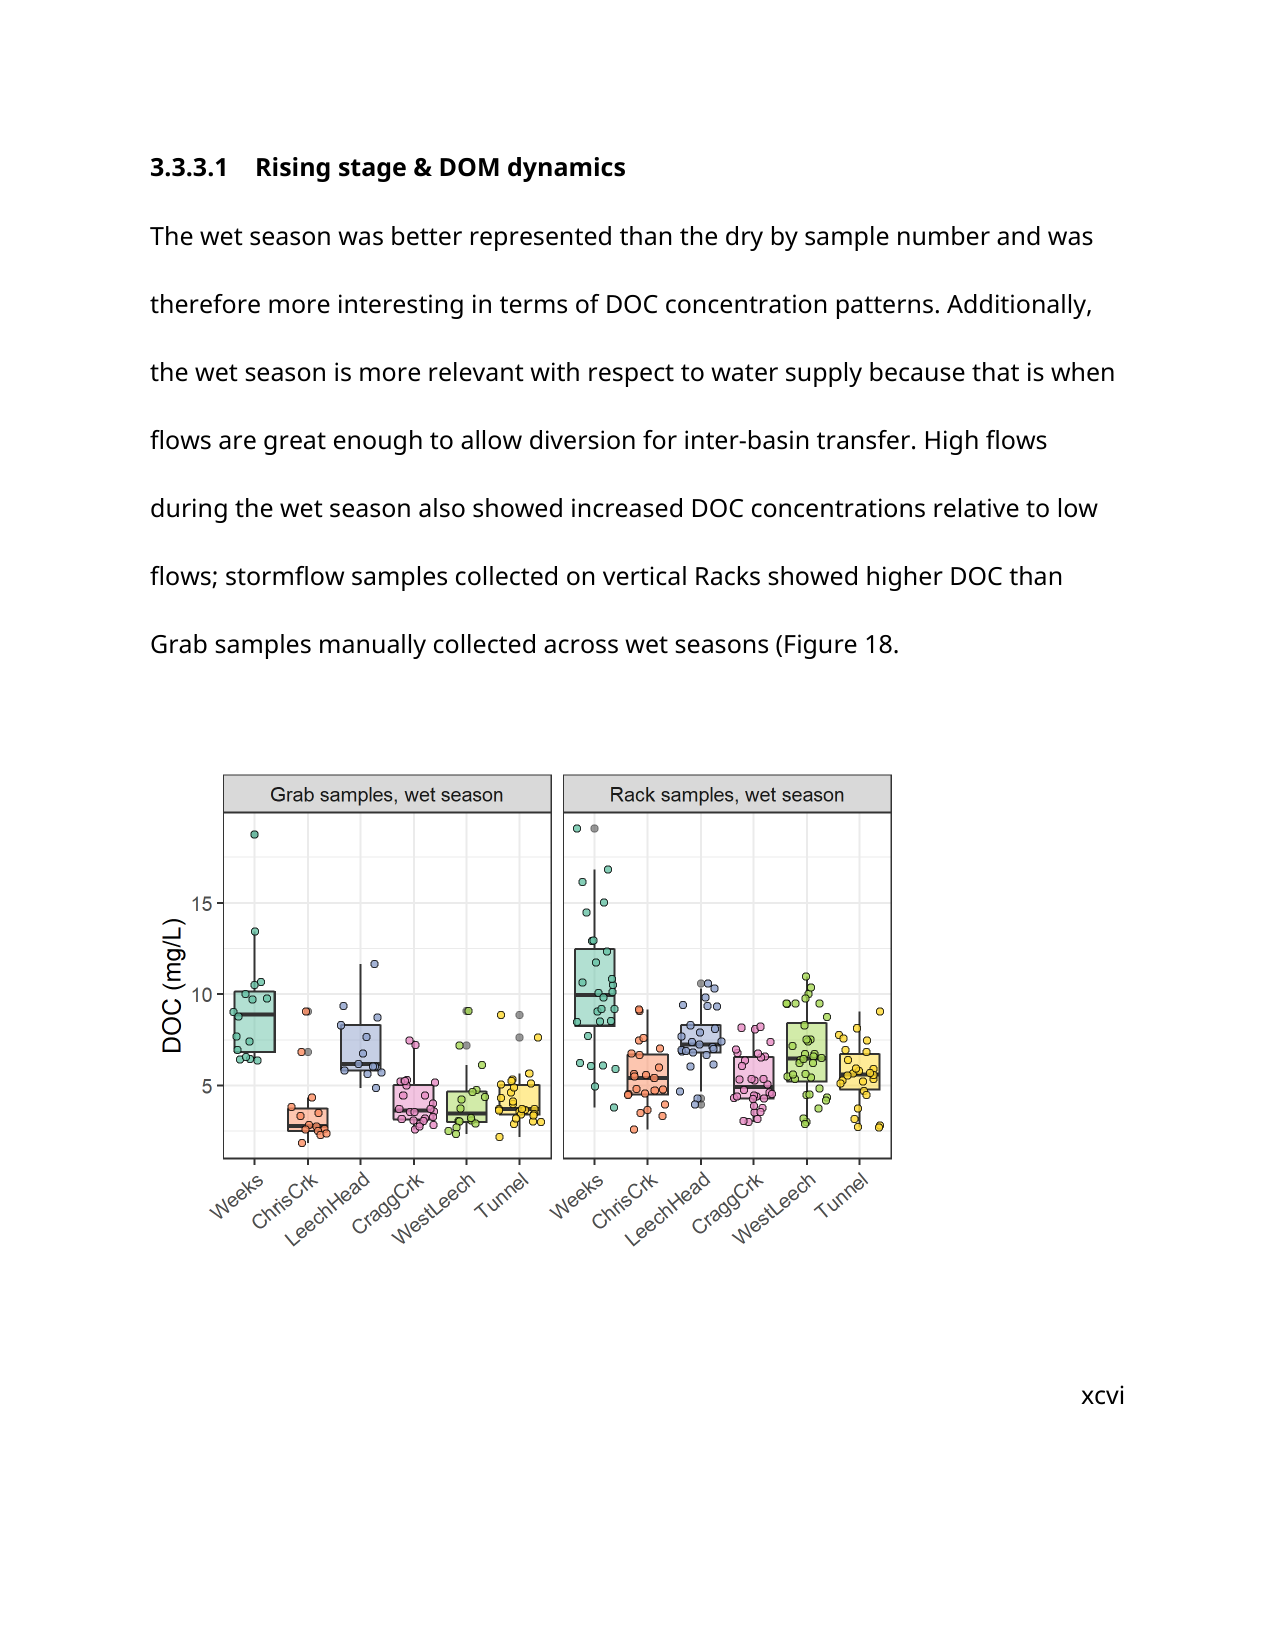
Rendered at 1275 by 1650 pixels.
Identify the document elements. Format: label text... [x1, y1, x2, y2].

text The wet season was better represented than the dry by sample number and was therefore more interesting in terms of DOC concentration patterns. Additionally, the wet season is more relevant with respect to water supply because that is when flows are great enough to allow diversion for inter-basin transfer. High flows during the wet season also showed increased DOC concentrations relative to low flows; stormflow samples collected on vertical Racks showed higher DOC than Grab samples manually collected across wet seasons (Figure 18. [150, 218, 1125, 661]
subtitle Rising stage & DOM dynamics [150, 150, 1125, 184]
picture [150, 763, 903, 1290]
